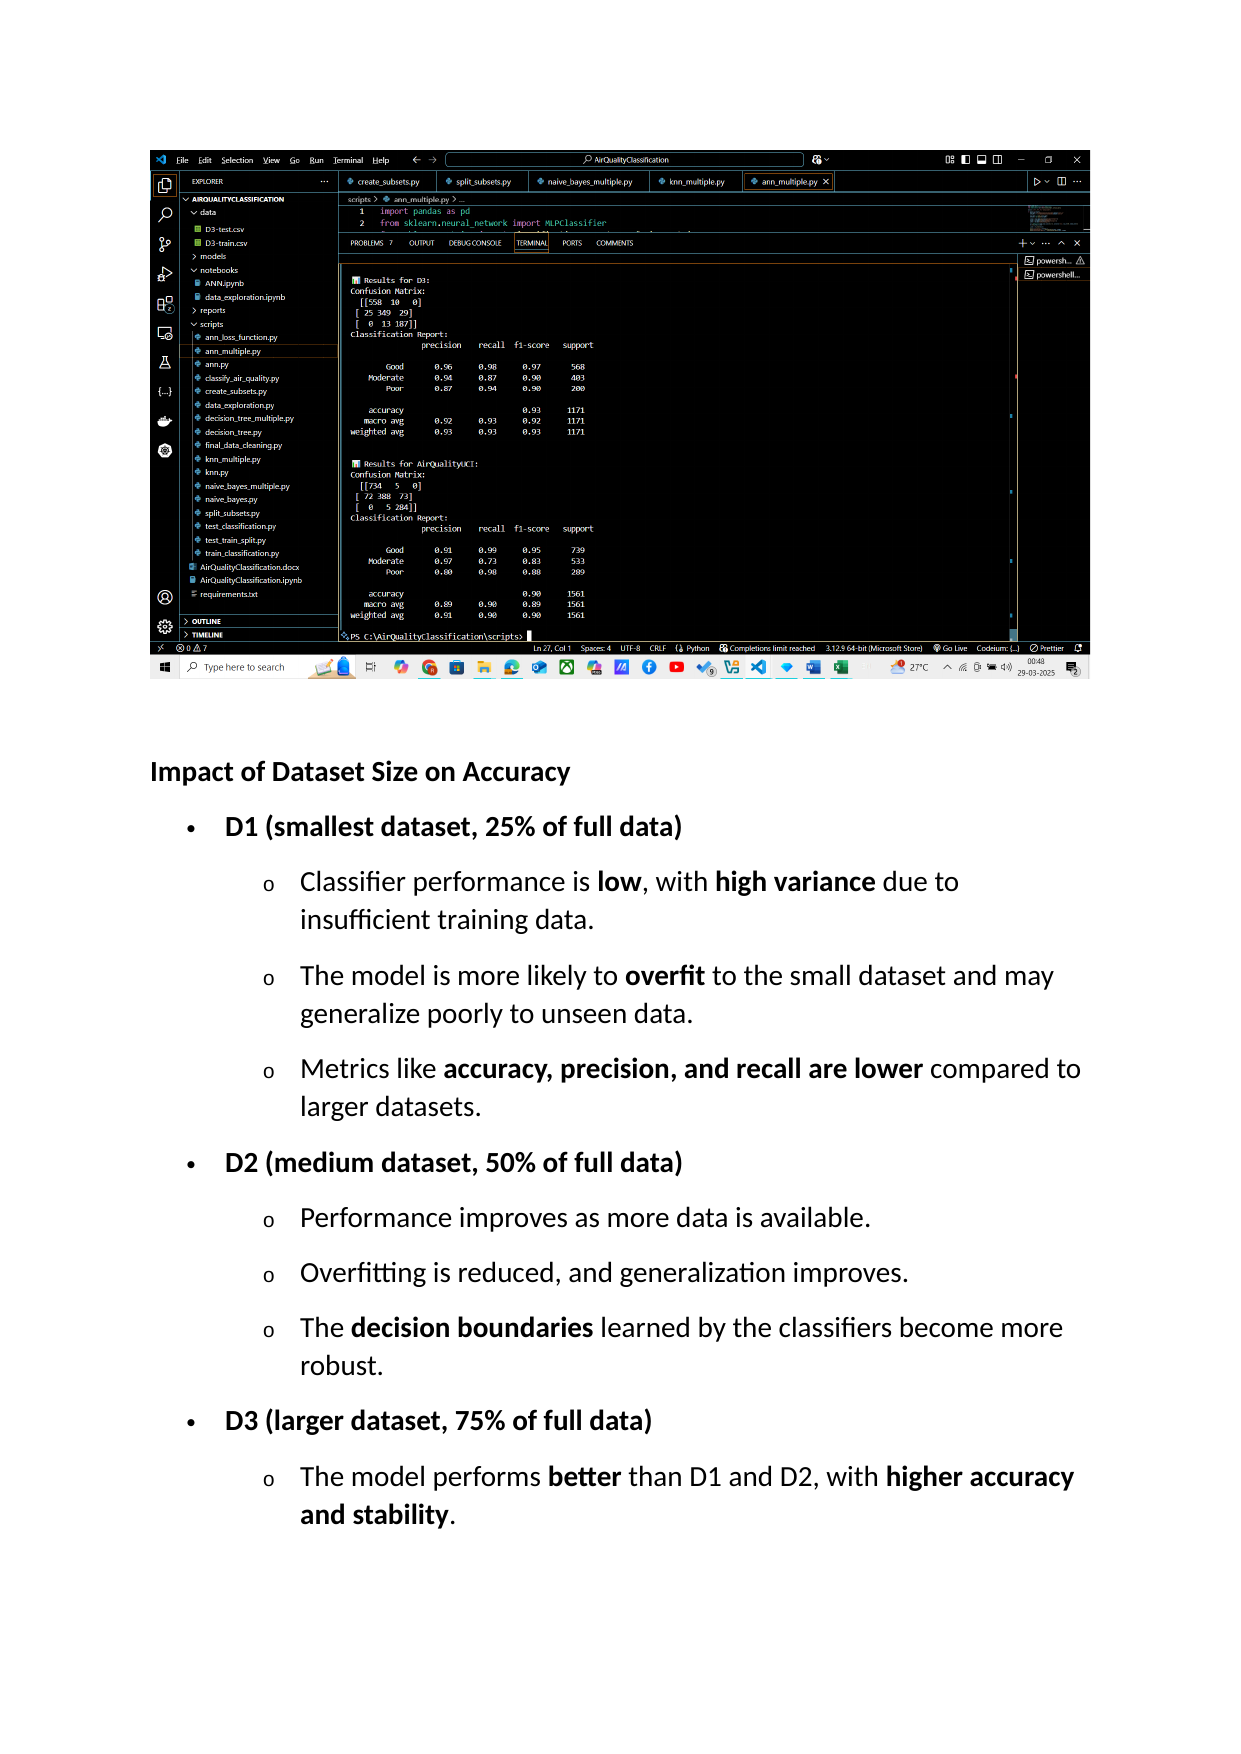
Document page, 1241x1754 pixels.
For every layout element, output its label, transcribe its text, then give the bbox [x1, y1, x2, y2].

list Metrics like accuracy, precision, and recall are lower compared to larger datasets. [262, 1050, 1090, 1124]
picture [150, 150, 1091, 679]
list D2 (medium dataset, 50% of full data) [187, 1144, 1090, 1179]
list The model performs better than D1 and D2, with higher accuracy and stability. [262, 1458, 1090, 1532]
list Classifier performance is low, with high variance due to insufficient training data. [262, 863, 1090, 937]
text Impact of Dataset Size on Accuracy [150, 753, 1090, 788]
list D3 (larger dataset, 75% of full data) [187, 1402, 1090, 1438]
list Overfitting is reduced, and generalization improves. [262, 1254, 1090, 1289]
list The model is more likely to overfit to the small dataset and may generalize poorly to unseen data. [262, 957, 1090, 1031]
list The decision boundaries learned by the classifiers become more robust. [262, 1309, 1090, 1383]
list D1 (smallest dataset, 25% of full data) [187, 808, 1090, 843]
list Performance improves as more data is available. [262, 1199, 1090, 1234]
